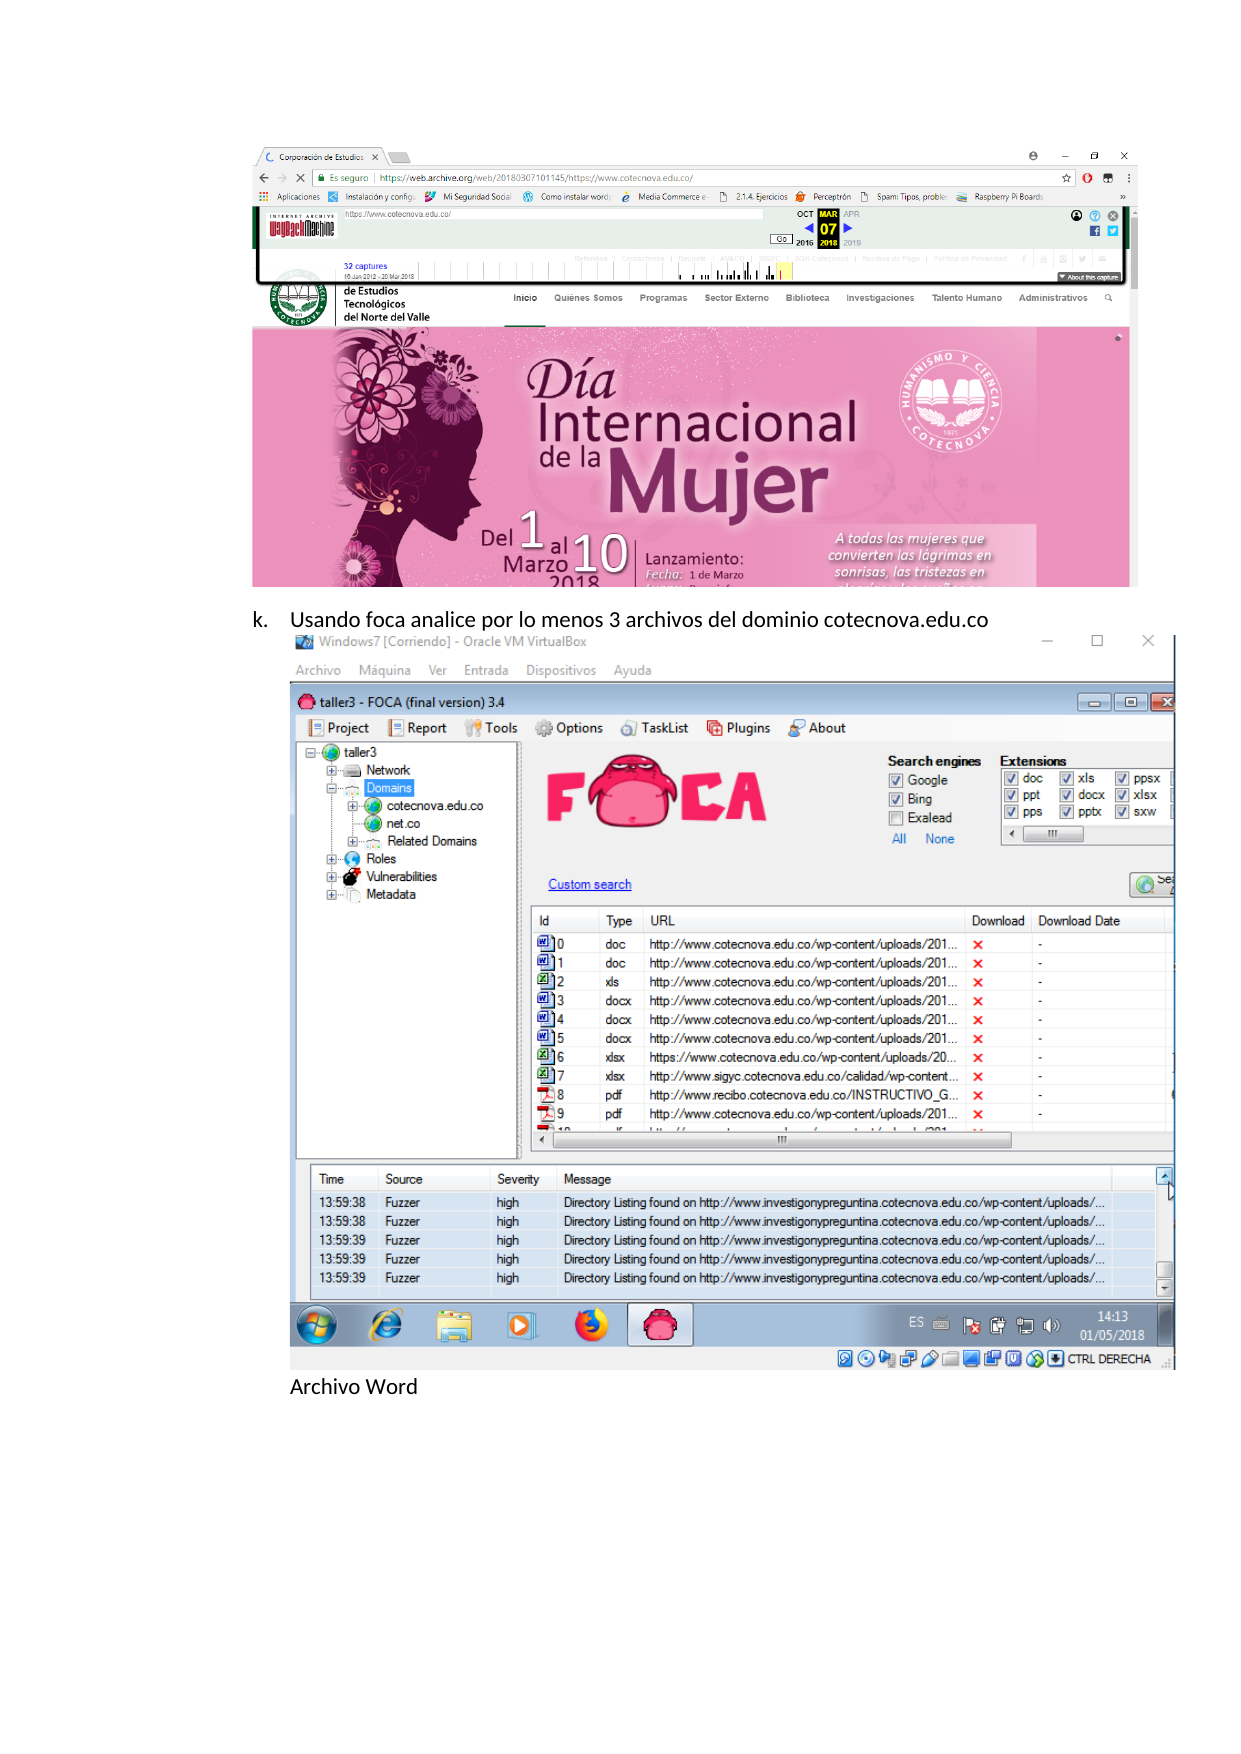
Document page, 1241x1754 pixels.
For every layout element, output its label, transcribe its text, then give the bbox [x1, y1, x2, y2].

list Archivo Word [290, 1372, 1063, 1400]
list Usando foca analice por lo menos 3 archivos del dominio cotecnova.edu.co [252, 606, 1063, 633]
picture [289, 635, 1176, 1370]
picture [252, 147, 1138, 587]
